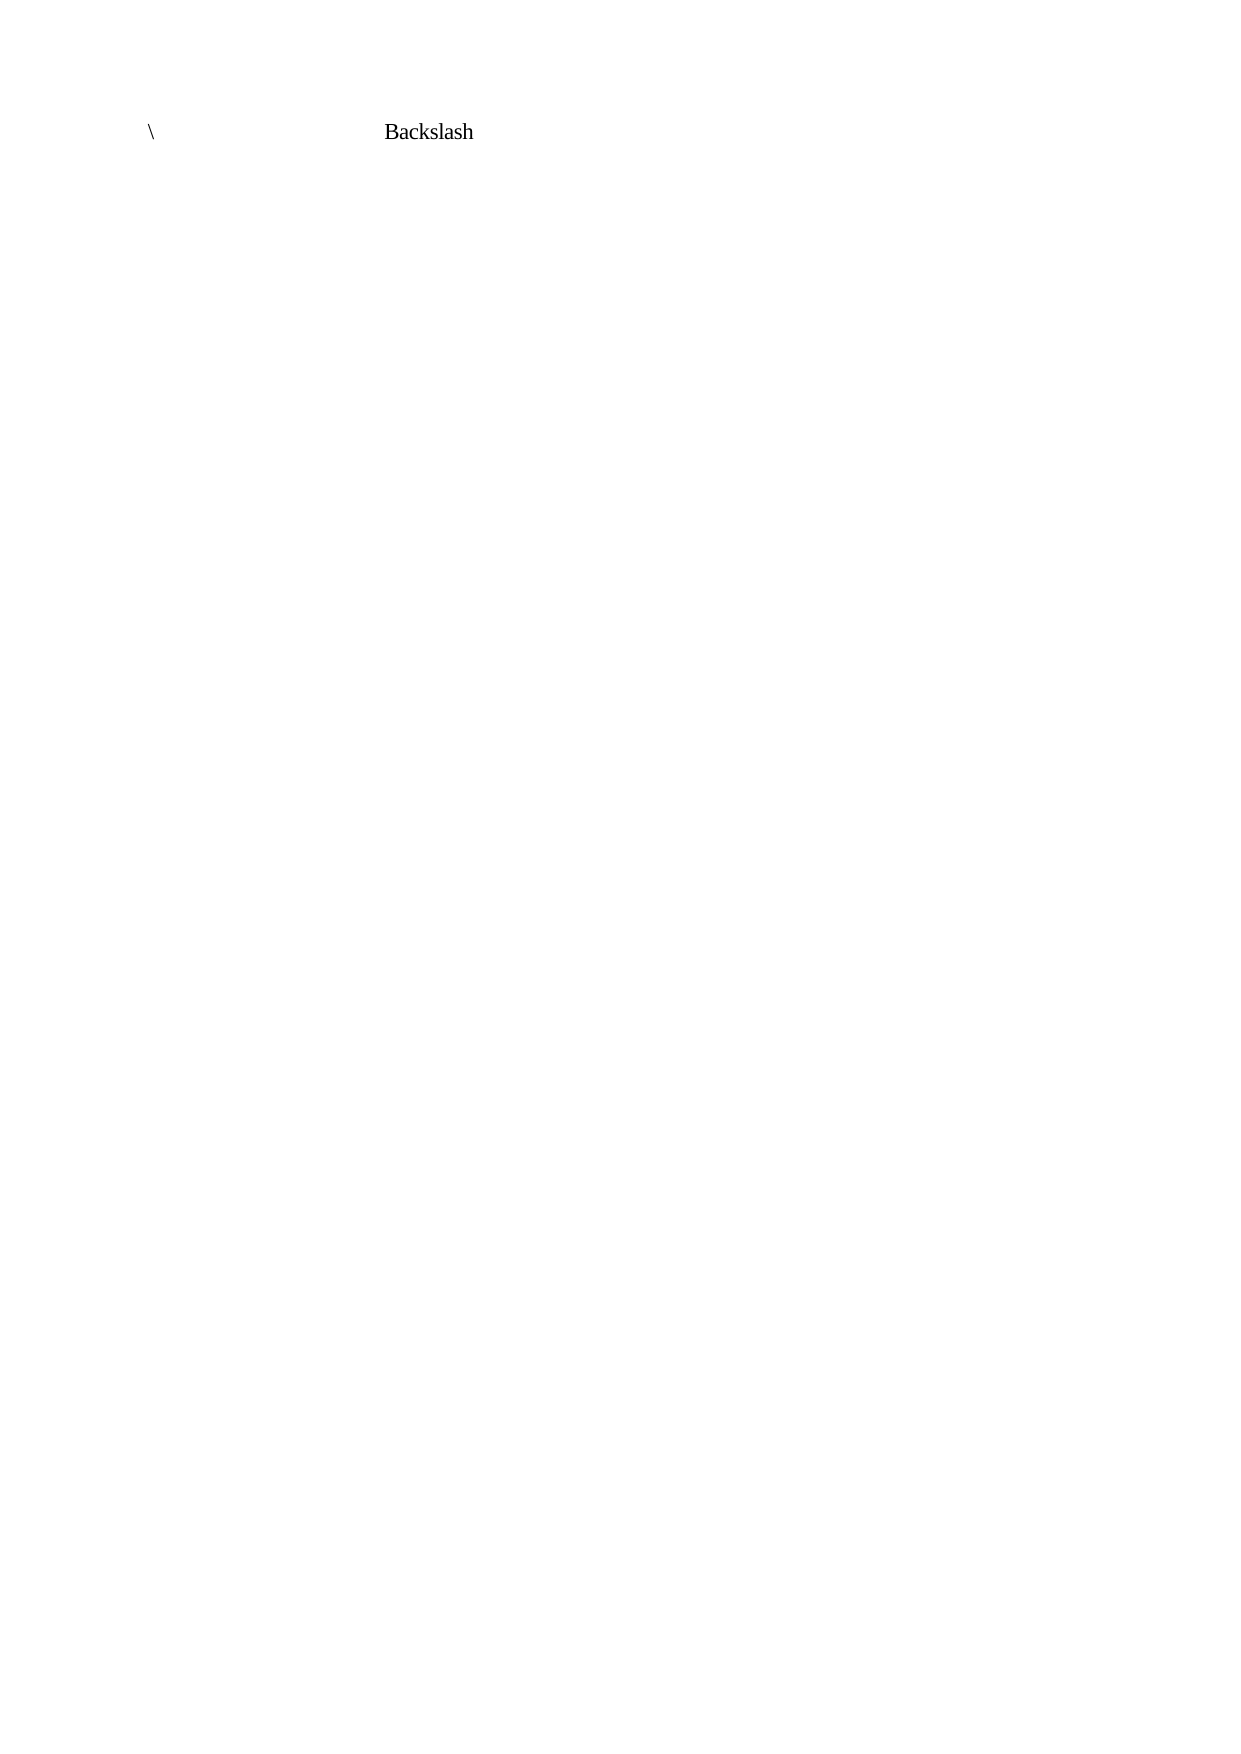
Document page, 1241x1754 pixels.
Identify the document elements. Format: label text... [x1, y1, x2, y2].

table_cell \ [136, 118, 373, 151]
table_cell Backslash [373, 118, 1111, 151]
